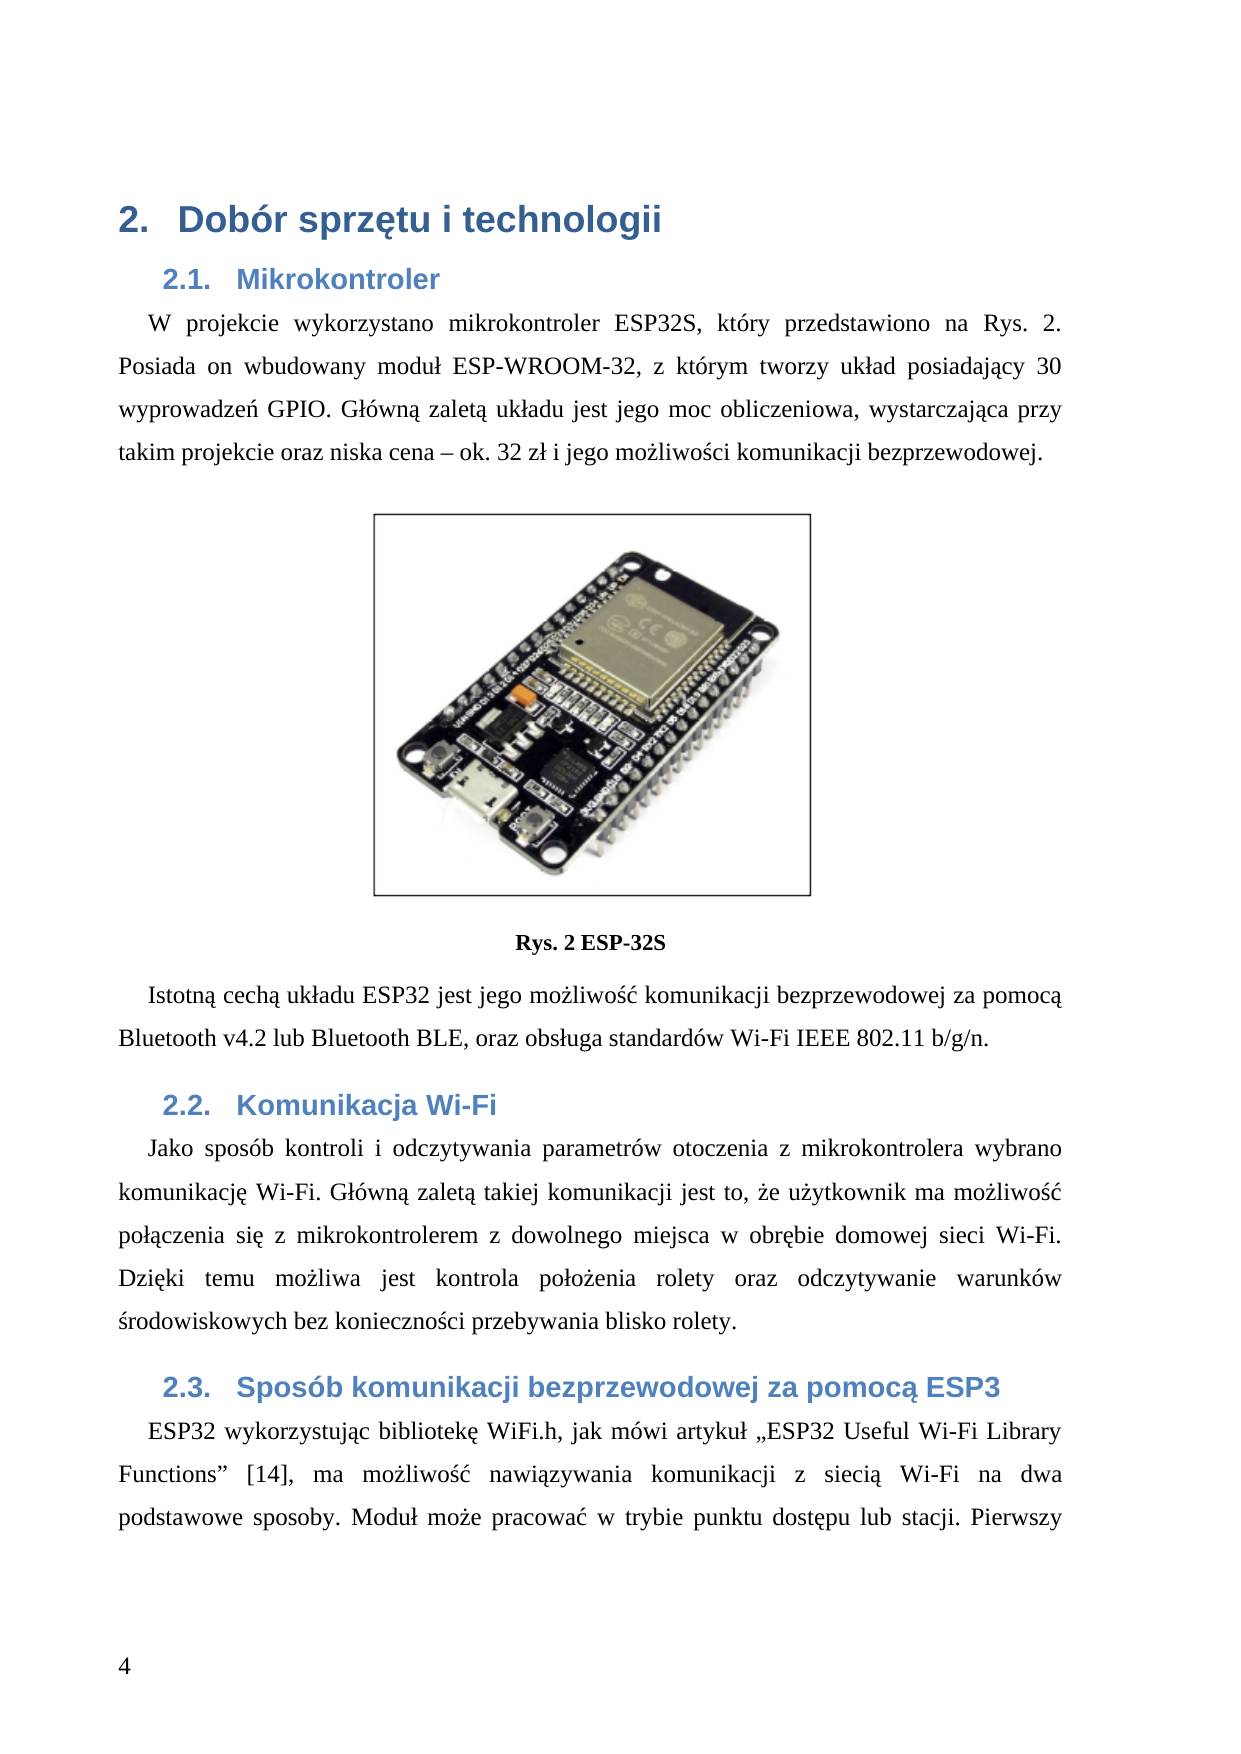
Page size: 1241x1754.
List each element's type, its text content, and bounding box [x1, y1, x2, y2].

subtitle Sposób komunikacji bezprzewodowej za pomocą ESP3 [162, 1370, 1063, 1403]
subtitle Komunikacja Wi-Fi [162, 1087, 1063, 1121]
text W projekcie wykorzystano mikrokontroler ESP32S, który przedstawiono na Rys. 2. Posiada on wbudowany moduł ESP-WROOM-32, z którym tworzy układ posiadający 30 wyprowadzeń GPIO. Główną zaletą układu jest jego moc obliczeniowa, wystarczająca przy takim projekcie oraz niska cena – ok. 32 zł i jego możliwości komunikacji bezprzewodowej. [118, 308, 1063, 466]
text Istotną cechą układu ESP32 jest jego możliwość komunikacji bezprzewodowej za pomocą Bluetooth v4.2 lub Bluetooth BLE, oraz obsługa standardów Wi-Fi IEEE 802.11 b/g/n. [118, 980, 1063, 1052]
text Rys. 2 ESP-32S [118, 929, 1063, 955]
subtitle Dobór sprzętu i technologii [118, 198, 1063, 241]
subtitle Mikrokontroler [162, 262, 1063, 295]
text Jako sposób kontroli i odczytywania parametrów otoczenia z mikrokontrolera wybrano komunikację Wi-Fi. Główną zaletą takiej komunikacji jest to, że użytkownik ma możliwość połączenia się z mikrokontrolerem z dowolnego miejsca w obrębie domowej sieci Wi-Fi. Dzięki temu możliwa jest kontrola położenia rolety oraz odczytywanie warunków środowiskowych bez konieczności przebywania blisko rolety. [118, 1133, 1063, 1335]
